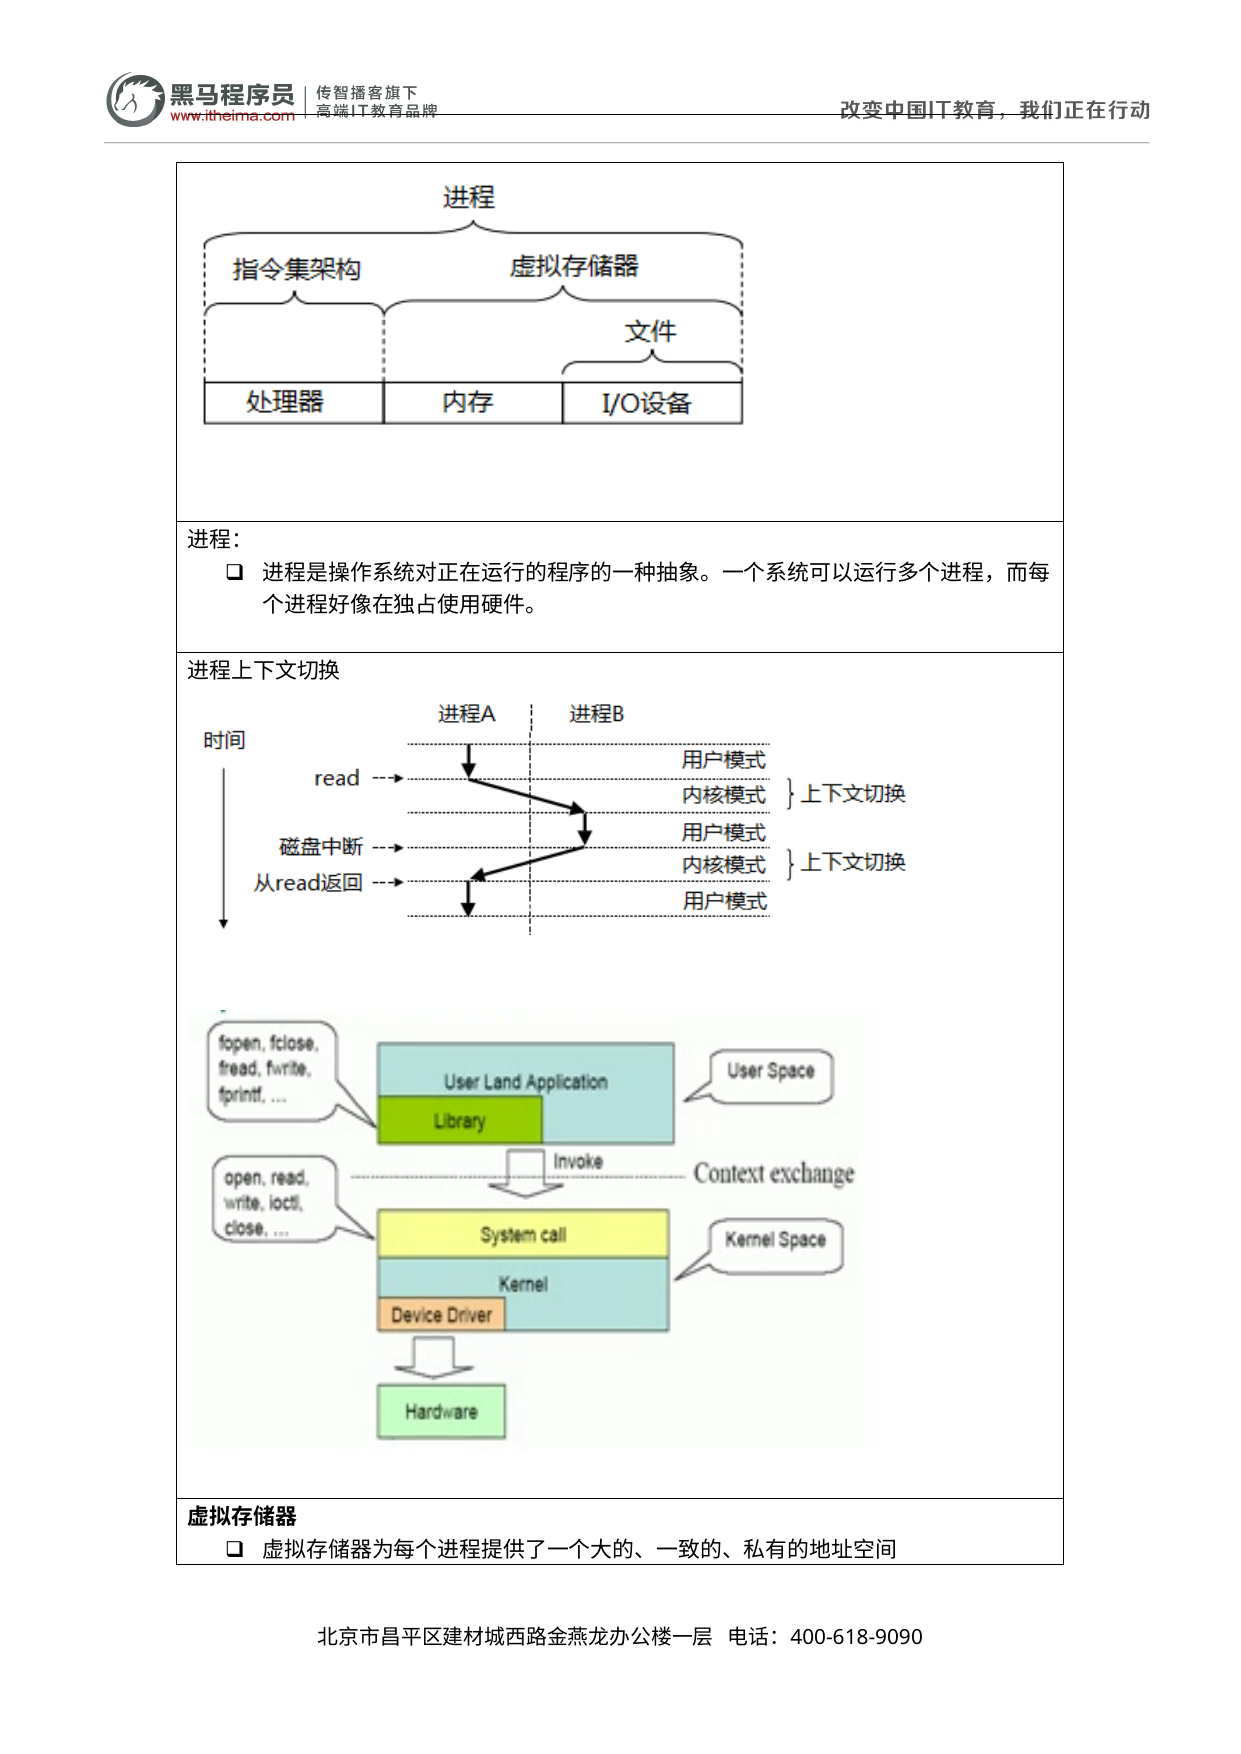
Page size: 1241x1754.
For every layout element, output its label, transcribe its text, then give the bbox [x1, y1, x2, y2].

table_cell 操作系统三个基本抽象 操作系统通过三个基本抽象概念来实现这两个功能。（进程、虚拟存储器和文件）。文件是对I/O设备的抽象表示，虚拟存储器是对主存和磁盘I/O设备的抽象表示，进程则是对处理器、主存和I/O设备的抽象表示。 [177, 163, 1063, 521]
picture [187, 1010, 877, 1450]
table_cell 虚拟存储器 虚拟存储器为每个进程提供了一个大的、一致的、私有的地址空间 它将内存看成是存储在磁盘上的地址空间的高速缓存，在主存中只保存活动区域，并根据需要在主存与磁盘中来回交换数据。 为每个进程提供一致的地址空间，简化了存储管理 保护每个进程的地址空间不被其他进程破坏。 [177, 1499, 1063, 1564]
table_cell 进程上下文切换 [177, 653, 1063, 1498]
picture [0, 1, 1241, 151]
picture [187, 685, 921, 952]
table_cell 进程： 进程是操作系统对正在运行的程序的一种抽象。一个系统可以运行多个进程，而每个进程好像在独占使用硬件。 [177, 522, 1063, 652]
picture [187, 163, 764, 449]
